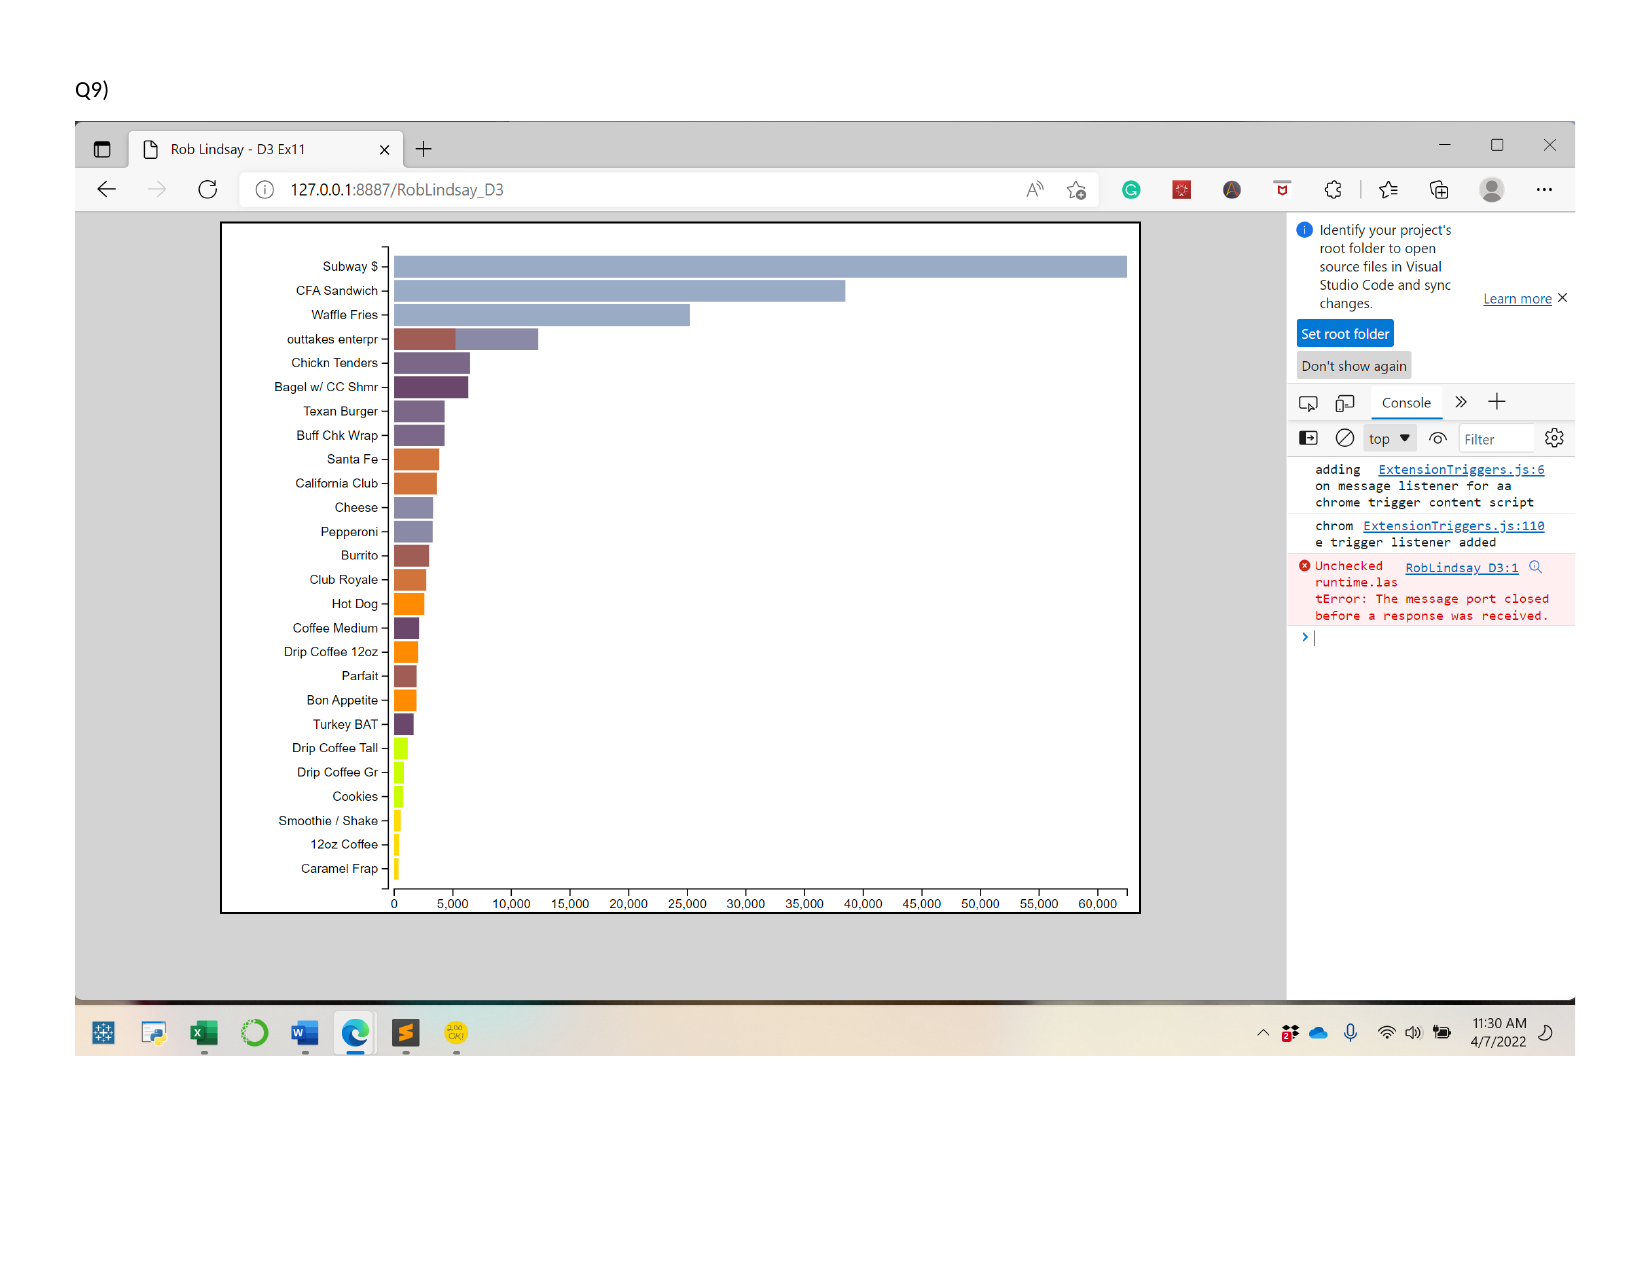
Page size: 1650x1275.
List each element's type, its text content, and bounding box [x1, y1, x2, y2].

picture [75, 121, 1575, 1056]
text Q9) [75, 75, 1575, 103]
